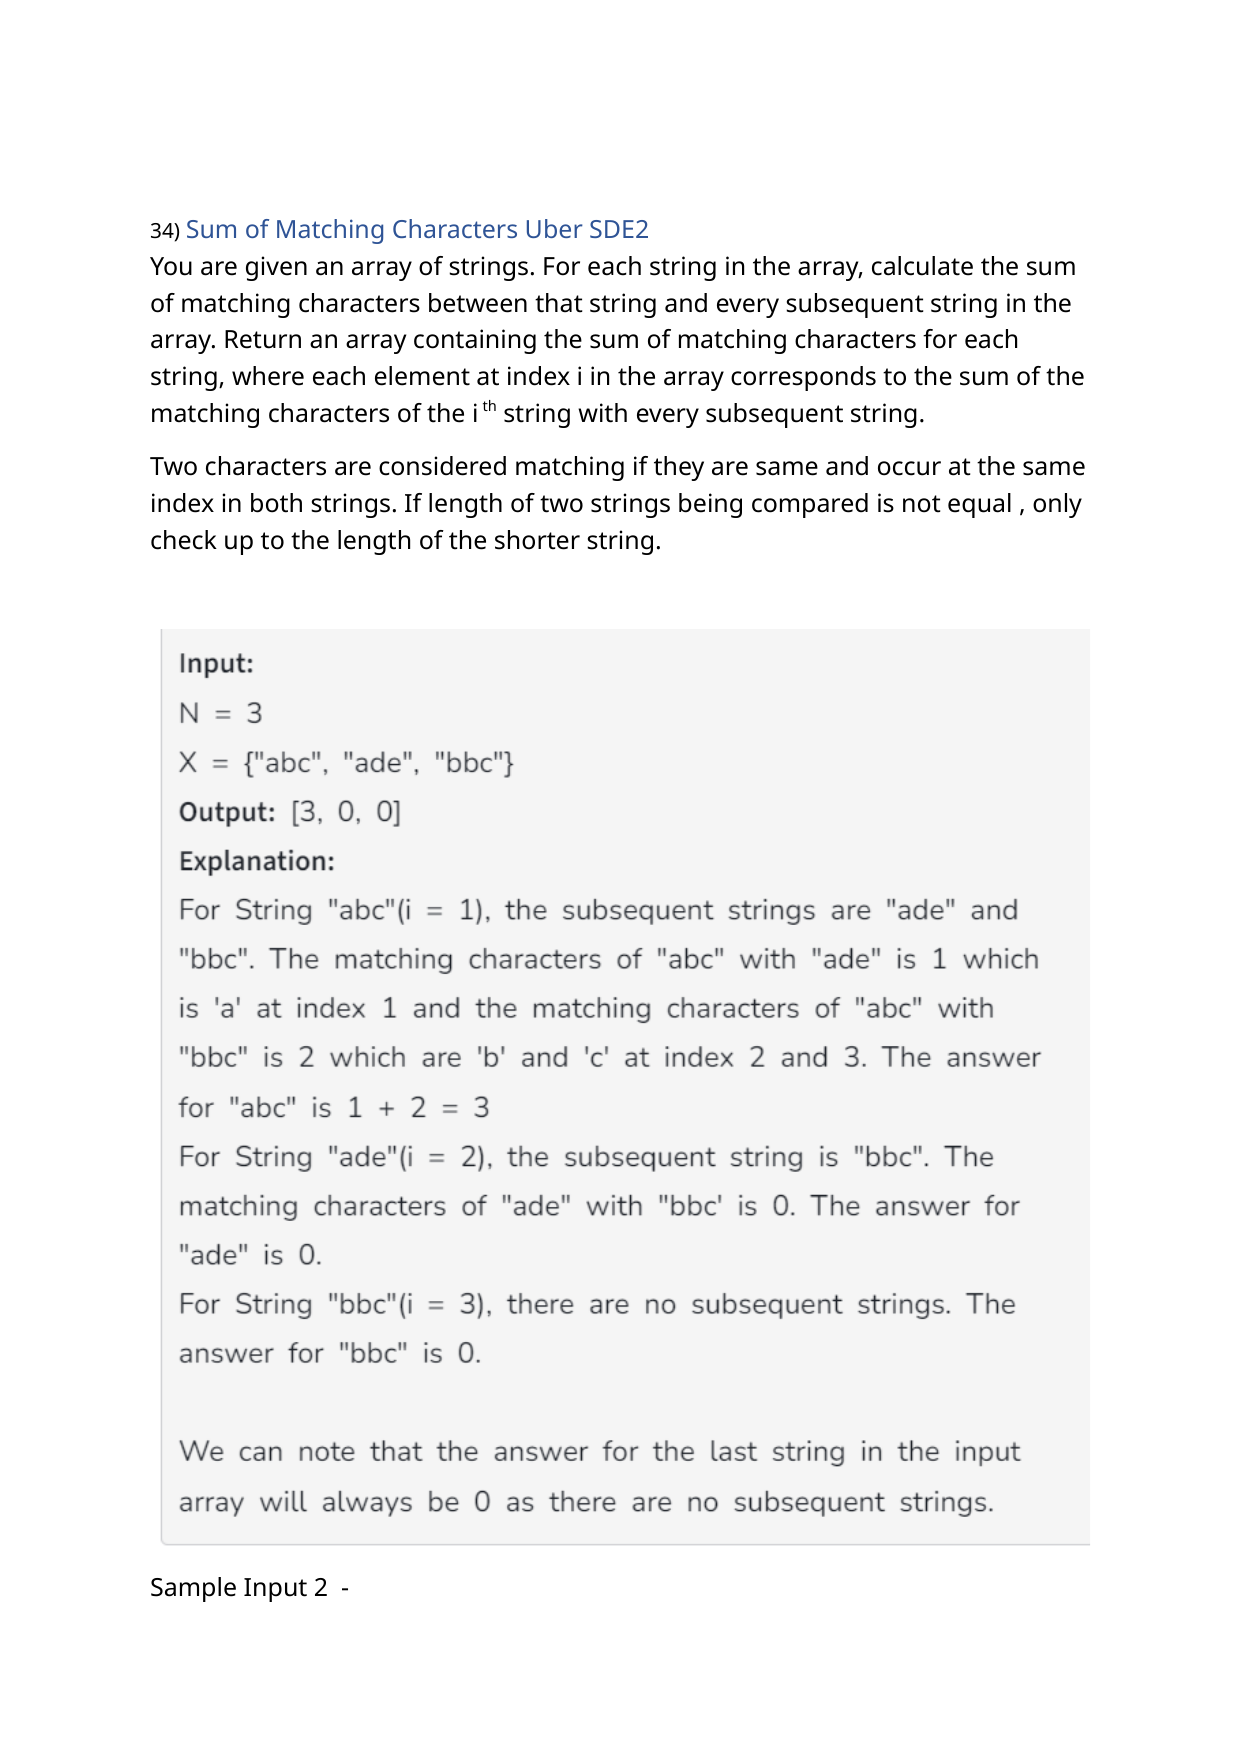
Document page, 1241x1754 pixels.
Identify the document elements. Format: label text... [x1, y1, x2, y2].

text Sample Input 2 - [150, 1569, 1090, 1603]
text You are given an array of strings. For each string in the array, calculate the sum of matching characters between that string and every subsequent string in the array. Return an array containing the sum of matching characters for each string, where each element at index i in the array corresponds to the sum of the matching characters of the i th string with every subsequent string. [150, 248, 1090, 430]
subtitle Sum of Matching Characters Uber SDE2 [150, 212, 1090, 246]
picture [150, 629, 1091, 1551]
text Two characters are considered matching if they are same and occur at the same index in both strings. If length of two strings being compared is not equal , only check up to the length of the shorter string. [150, 449, 1090, 557]
